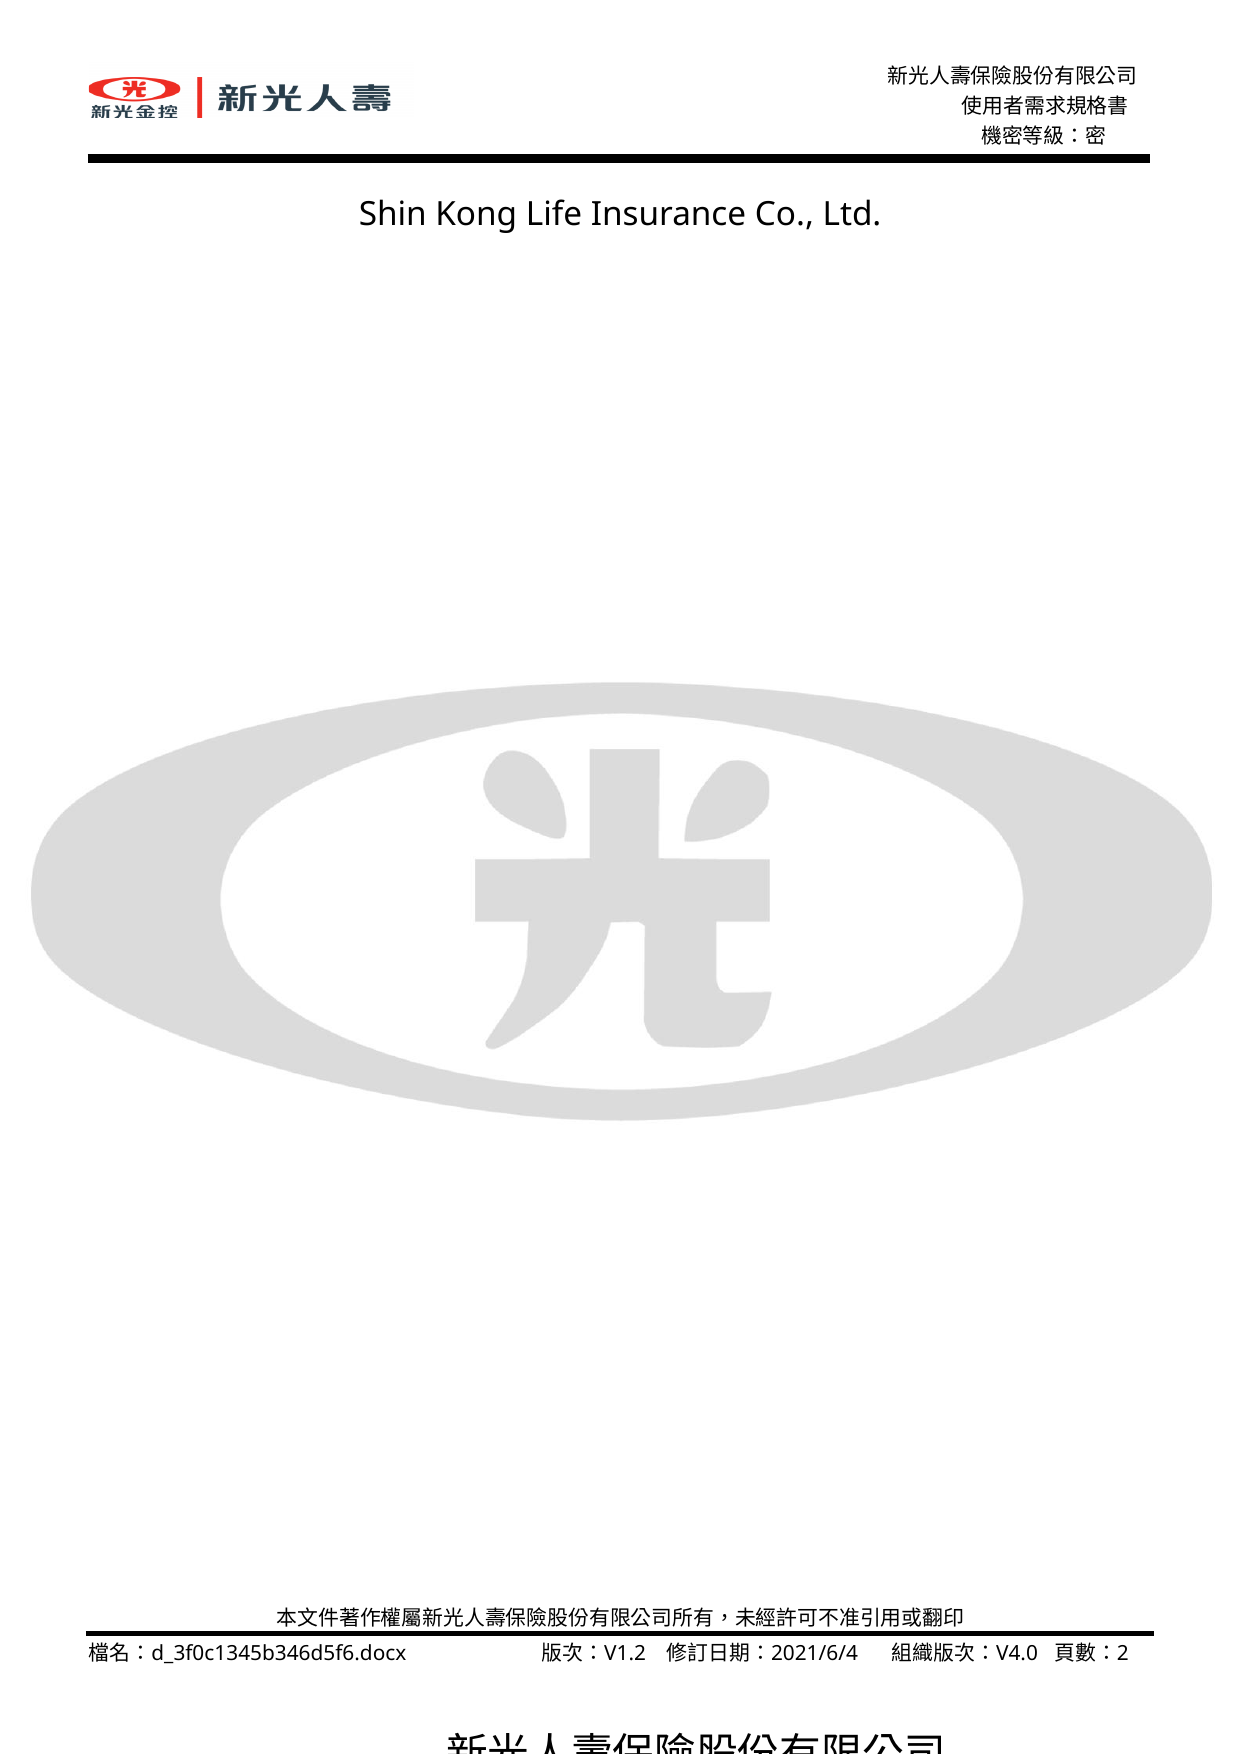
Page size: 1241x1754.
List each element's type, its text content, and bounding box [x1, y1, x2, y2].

text Shin Kong Life Insurance Co., Ltd. [89, 175, 1152, 250]
picture [88, 61, 414, 118]
picture [25, 674, 1215, 1127]
